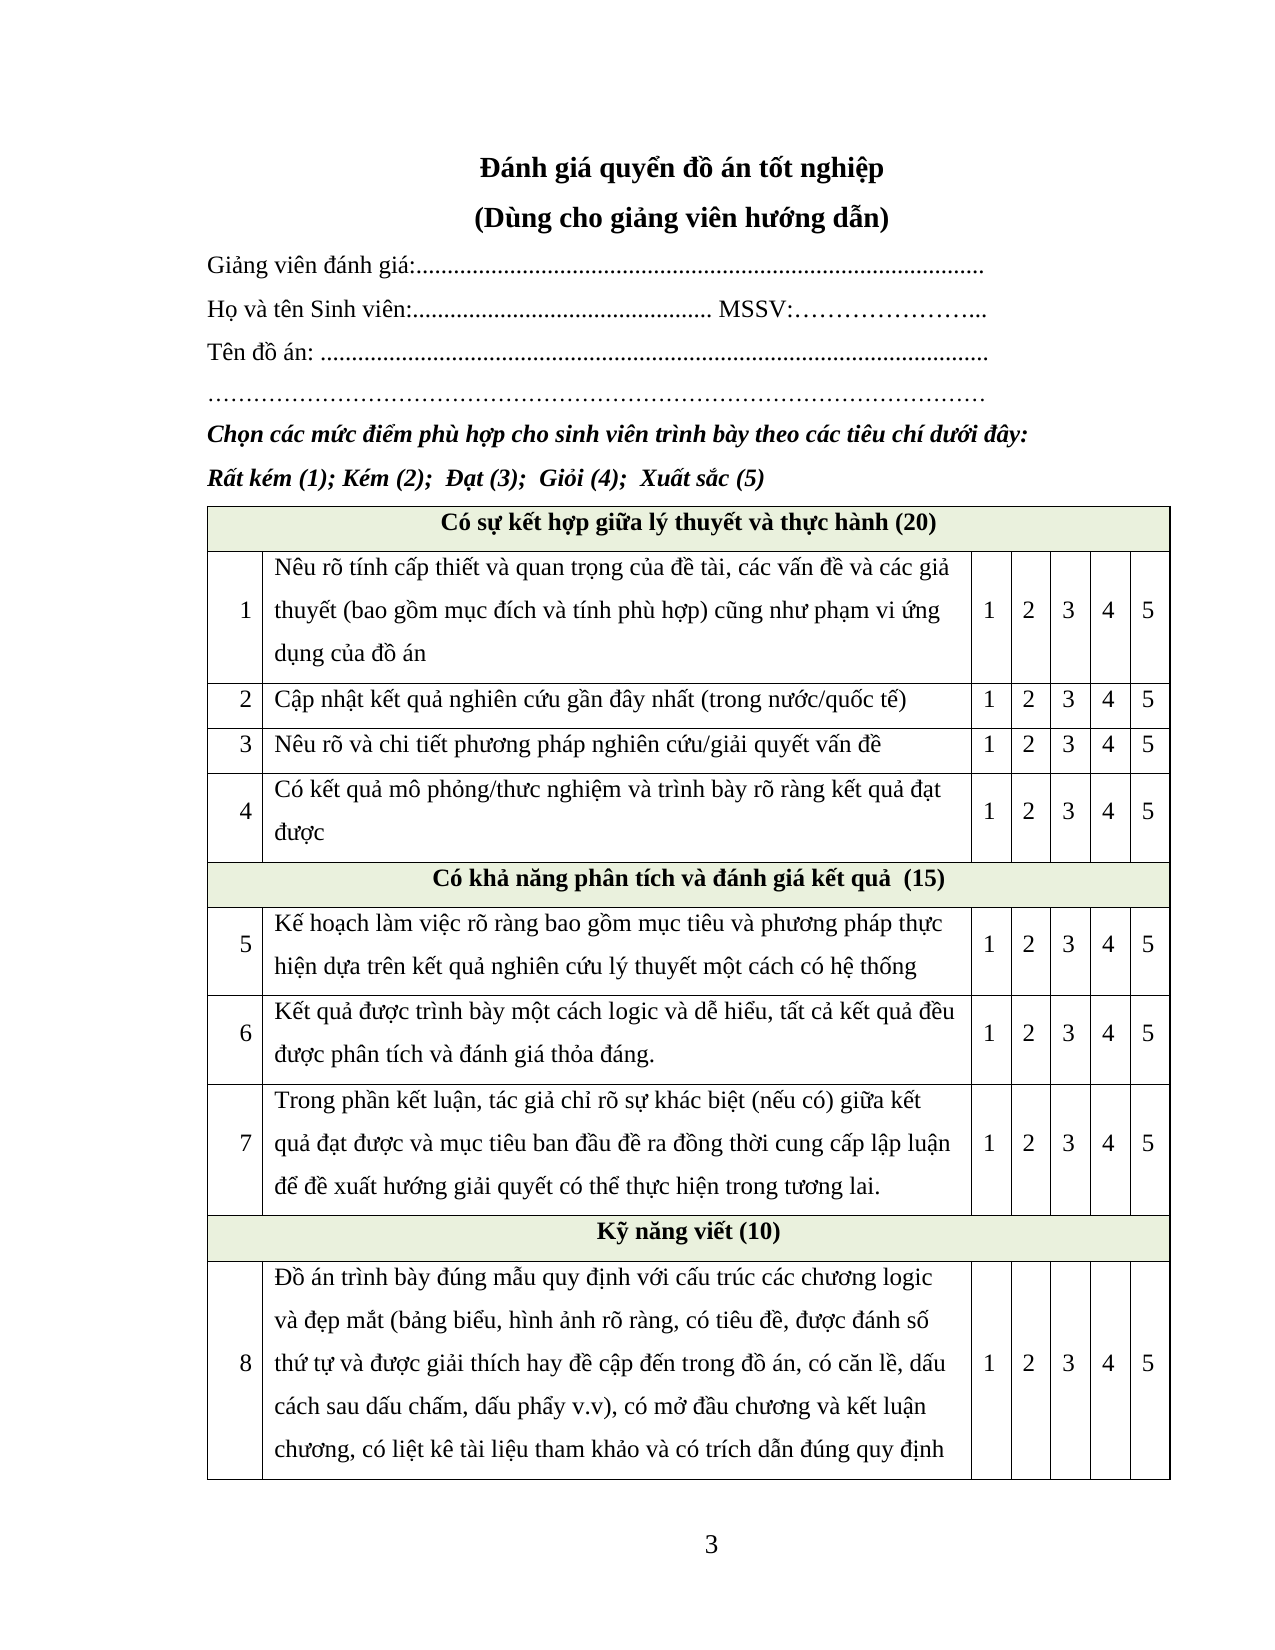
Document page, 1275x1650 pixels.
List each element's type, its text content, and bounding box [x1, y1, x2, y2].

table_cell Kỹ năng viết (10) [208, 1216, 1169, 1261]
table_cell 4 [1091, 774, 1130, 862]
table_cell 3 [1051, 1262, 1090, 1478]
table_cell 4 [208, 774, 262, 862]
table_cell 2 [1012, 774, 1050, 862]
table_cell 1 [972, 684, 1011, 728]
table_cell 5 [1131, 729, 1169, 773]
table_cell Nêu rõ và chi tiết phương pháp nghiên cứu/giải quyết vấn đề [263, 729, 971, 773]
table_cell 5 [208, 908, 262, 995]
table_cell Trong phần kết luận, tác giả chỉ rõ sự khác biệt (nếu có) giữa kết quả đạt được và mục tiêu ban đầu đề ra đồng thời cung cấp lập luận để đề xuất hướng giải quyết có thể thực hiện trong tương lai. [263, 1085, 971, 1215]
table_cell 2 [1012, 729, 1050, 773]
table_cell 4 [1091, 552, 1130, 683]
table_cell Đồ án trình bày đúng mẫu quy định với cấu trúc các chương logic và đẹp mắt (bảng biểu, hình ảnh rõ ràng, có tiêu đề, được đánh số thứ tự và được giải thích hay đề cập đến trong đồ án, có căn lề, dấu cách sau dấu chấm, dấu phẩy v.v), có mở đầu chương và kết luận chương, có liệt kê tài liệu tham khảo và có trích dẫn đúng quy định [263, 1262, 971, 1478]
table_cell 2 [208, 684, 262, 728]
table_cell 1 [208, 552, 262, 683]
table_cell 2 [1012, 684, 1050, 728]
table_cell Nêu rõ tính cấp thiết và quan trọng của đề tài, các vấn đề và các giả thuyết (bao gồm mục đích và tính phù hợp) cũng như phạm vi ứng dụng của đồ án [263, 552, 971, 683]
table_cell 3 [1051, 684, 1090, 728]
table_cell 3 [1051, 1085, 1090, 1215]
table_cell 4 [1091, 729, 1130, 773]
table_cell 1 [972, 1262, 1011, 1478]
table_cell 5 [1131, 684, 1169, 728]
table_cell Cập nhật kết quả nghiên cứu gần đây nhất (trong nước/quốc tế) [263, 684, 971, 728]
table_cell 5 [1131, 552, 1169, 683]
table_cell 5 [1131, 774, 1169, 862]
text Họ và tên Sinh viên:................................................ MSSV:…………………... [207, 294, 1157, 322]
text Tên đồ án: ........................................................................................................... [207, 337, 1157, 366]
table_cell 1 [972, 729, 1011, 773]
table_cell Kết quả được trình bày một cách logic và dễ hiểu, tất cả kết quả đều được phân tích và đánh giá thỏa đáng. [263, 996, 971, 1084]
text Chọn các mức điểm phù hợp cho sinh viên trình bày theo các tiêu chí dưới đây: [207, 419, 1192, 448]
text Đánh giá quyển đồ án tốt nghiệp [207, 150, 1157, 183]
table_cell 2 [1012, 996, 1050, 1084]
table_header Có sự kết hợp giữa lý thuyết và thực hành (20) [208, 507, 1169, 551]
table_cell 3 [1051, 774, 1090, 862]
table_cell 4 [1091, 908, 1130, 995]
table_cell Kế hoạch làm việc rõ ràng bao gồm mục tiêu và phương pháp thực hiện dựa trên kết quả nghiên cứu lý thuyết một cách có hệ thống [263, 908, 971, 995]
table_cell 5 [1131, 1085, 1169, 1215]
table_cell Có khả năng phân tích và đánh giá kết quả (15) [208, 863, 1169, 907]
table_cell 1 [972, 552, 1011, 683]
text ………………………………………………………………………………………… [207, 380, 1157, 406]
table_cell 3 [1051, 908, 1090, 995]
table_cell 1 [972, 1085, 1011, 1215]
text Rất kém (1); Kém (2); Đạt (3); Giỏi (4); Xuất sắc (5) [207, 463, 1157, 491]
table_cell Có kết quả mô phỏng/thưc nghiệm và trình bày rõ ràng kết quả đạt được [263, 774, 971, 862]
table_cell 5 [1131, 1262, 1169, 1478]
table_cell 6 [208, 996, 262, 1084]
table_cell 4 [1091, 996, 1130, 1084]
table_cell 1 [972, 774, 1011, 862]
table_cell 2 [1012, 1262, 1050, 1478]
table_cell 4 [1091, 1262, 1130, 1478]
table_cell 3 [208, 729, 262, 773]
table_cell 1 [972, 996, 1011, 1084]
table_cell 2 [1012, 552, 1050, 683]
table_cell 3 [1051, 552, 1090, 683]
table_cell 7 [208, 1085, 262, 1215]
table_cell 1 [972, 908, 1011, 995]
text Giảng viên đánh giá:........................................................................................... [207, 251, 1157, 279]
table_cell 8 [208, 1262, 262, 1478]
table_cell 5 [1131, 996, 1169, 1084]
table_cell 2 [1012, 1085, 1050, 1215]
table_cell 3 [1051, 996, 1090, 1084]
text (Dùng cho giảng viên hướng dẫn) [207, 200, 1157, 234]
table_cell 3 [1051, 729, 1090, 773]
table_cell 5 [1131, 908, 1169, 995]
table_cell 4 [1091, 1085, 1130, 1215]
table_cell 2 [1012, 908, 1050, 995]
table_cell 4 [1091, 684, 1130, 728]
